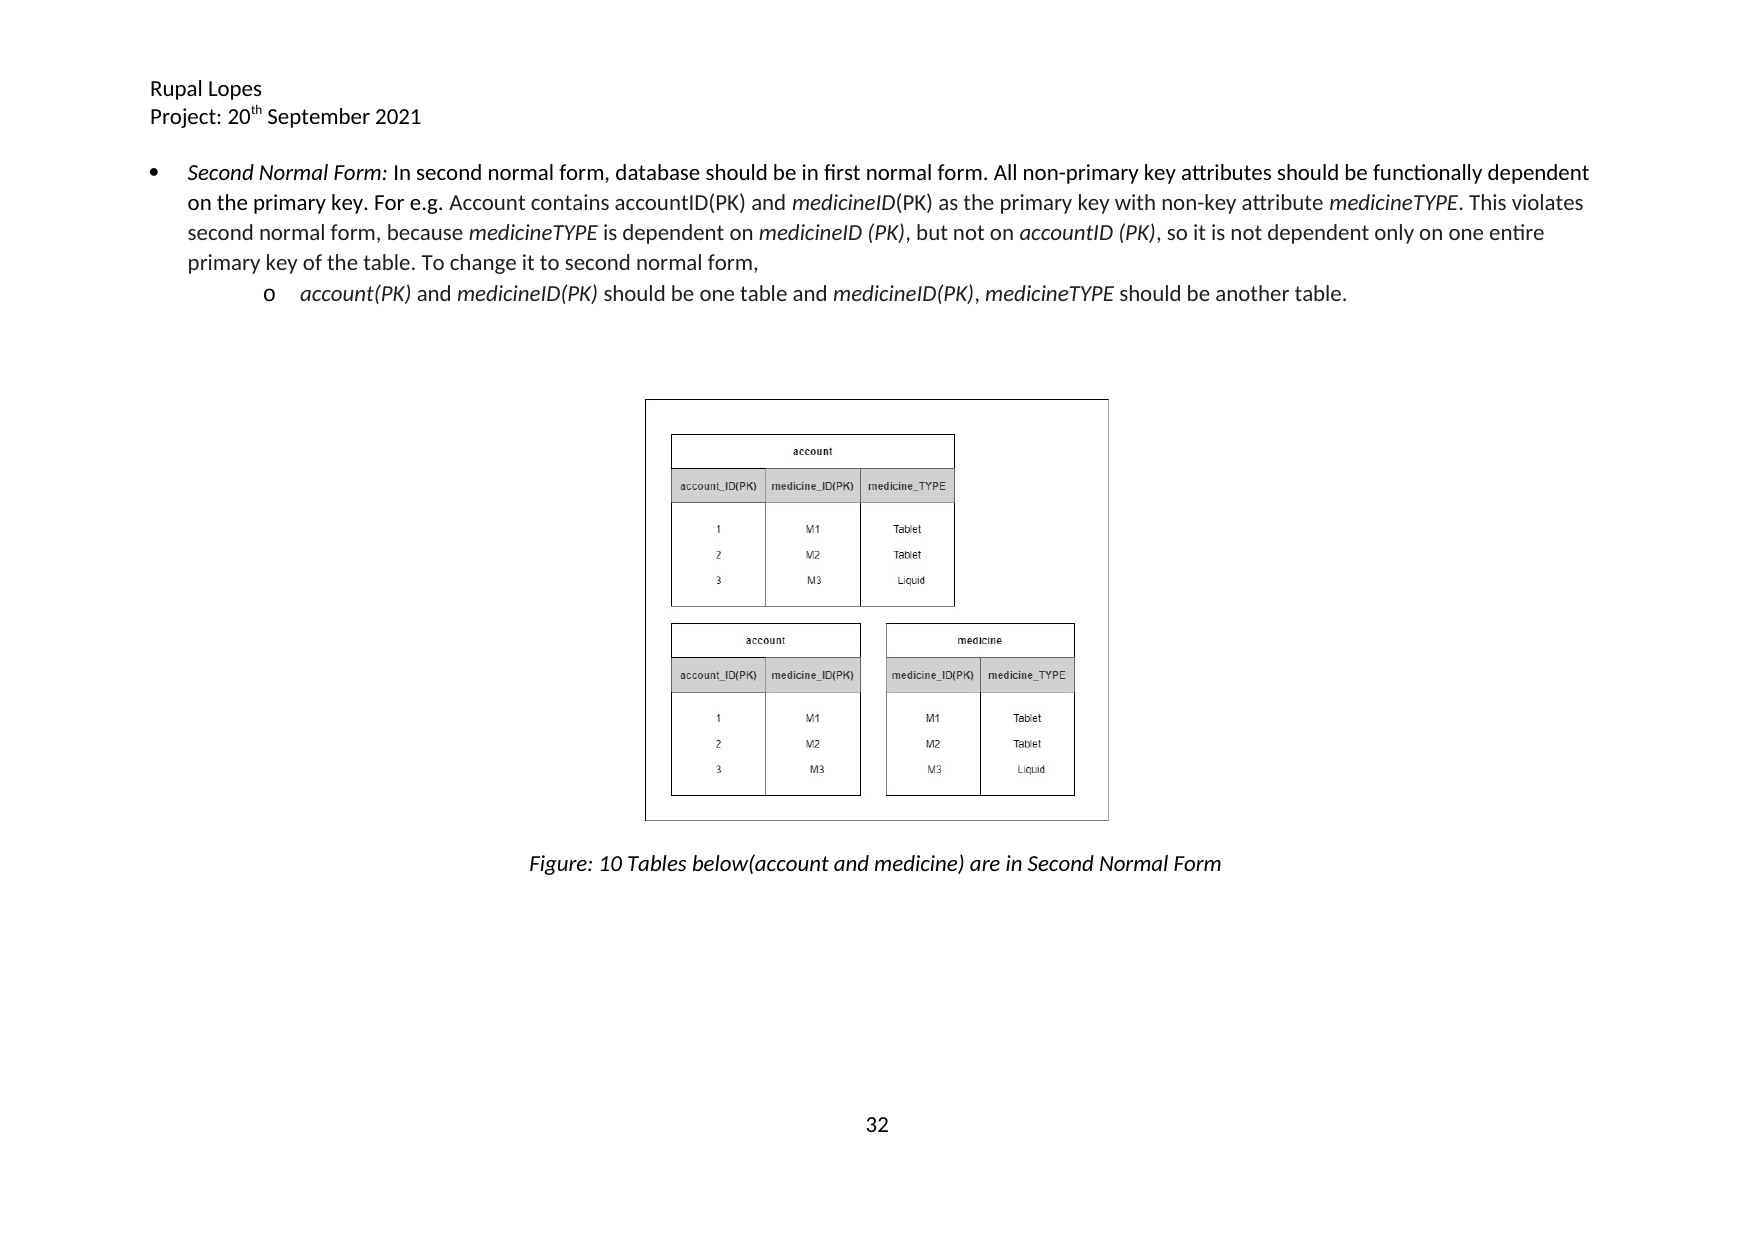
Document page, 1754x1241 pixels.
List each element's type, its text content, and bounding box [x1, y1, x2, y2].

text Figure: 10 Tables below(account and medicine) are in Second Normal Form [150, 849, 1604, 878]
list Second Normal Form: In second normal form, database should be in first normal form. All non-primary key attributes should be functionally dependent on the primary key. For e.g. Account contains accountID(PK) and medicineID(PK) as the primary key with non-key attribute medicineTYPE. This violates second normal form, because medicineTYPE is dependent on medicineID (PK), but not on accountID (PK), so it is not dependent only on one entire primary key of the table. To change it to second normal form, [150, 158, 1604, 276]
picture [645, 399, 1109, 821]
list account(PK) and medicineID(PK) should be one table and medicineID(PK), medicineTYPE should be another table. [262, 279, 1604, 308]
